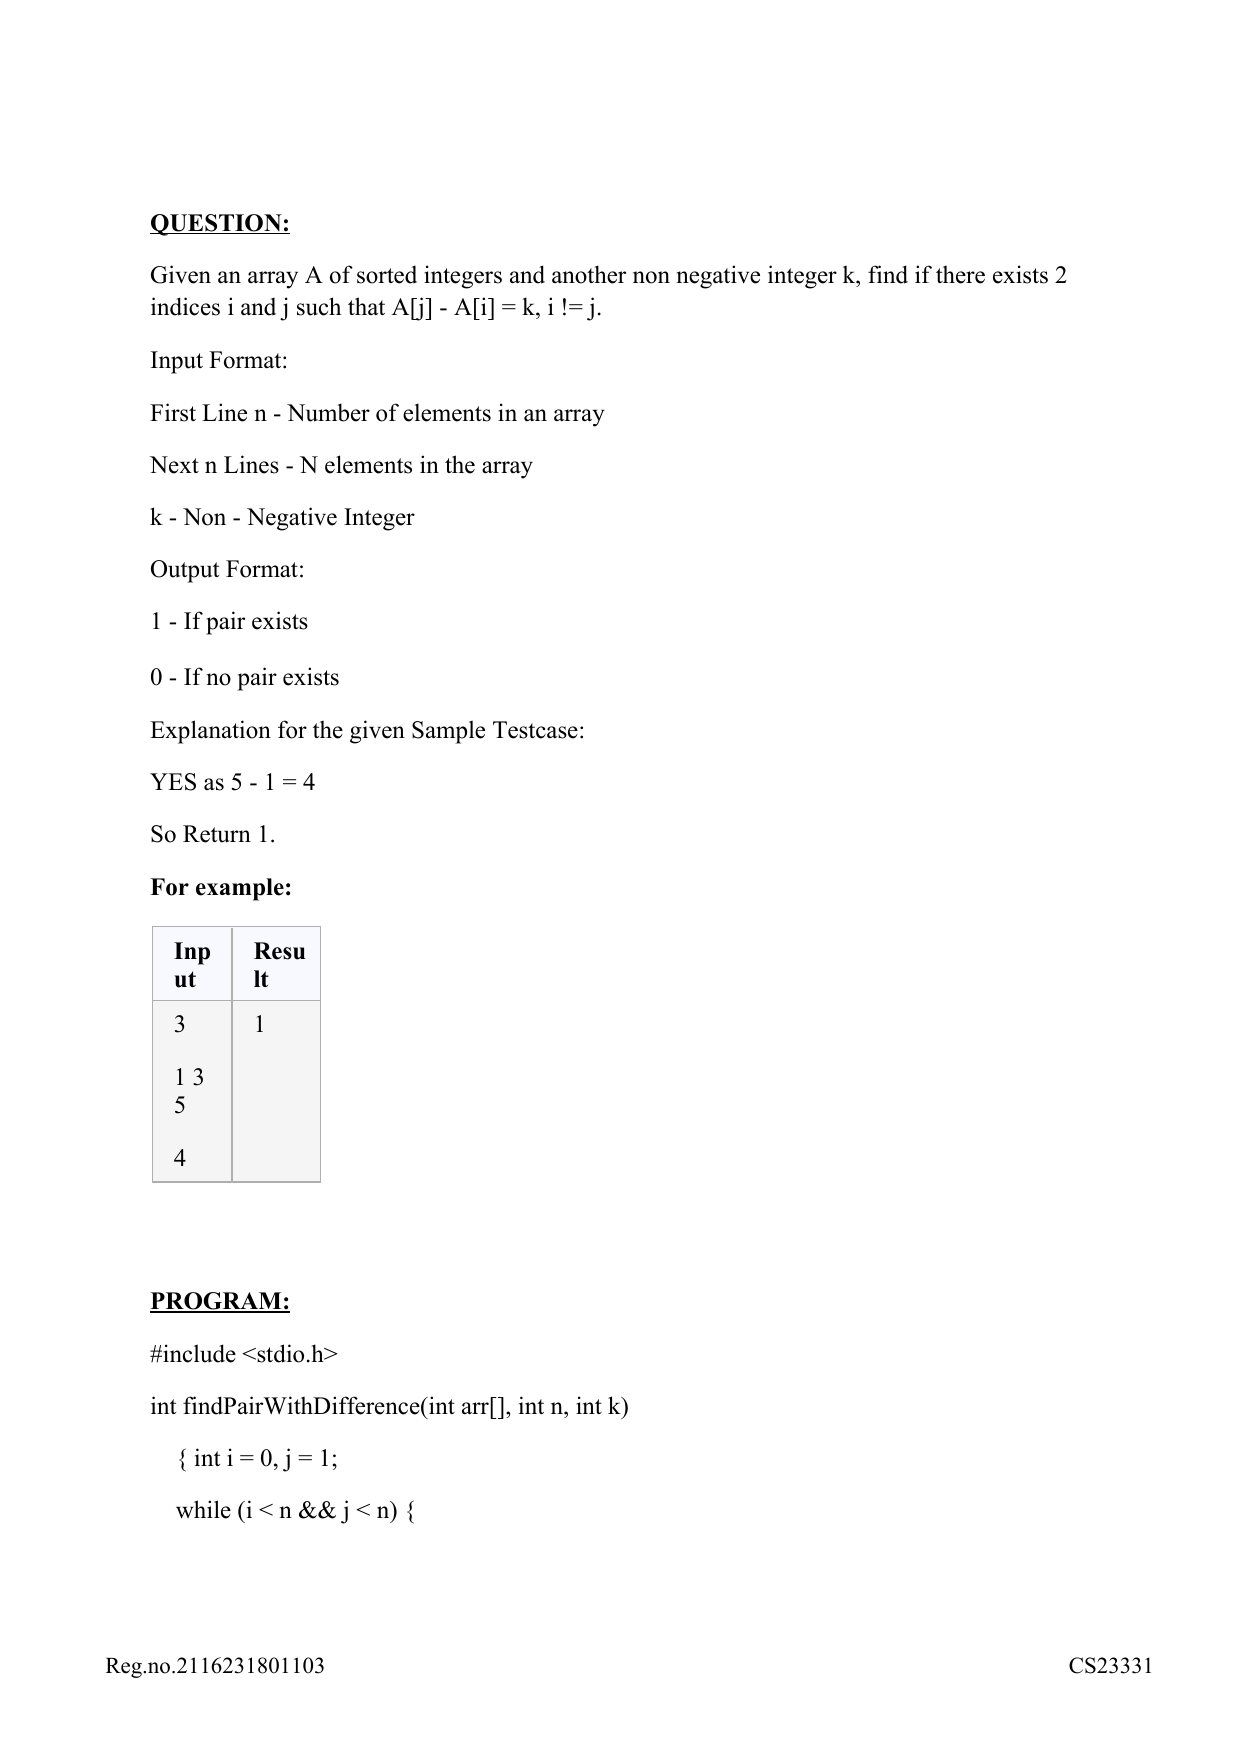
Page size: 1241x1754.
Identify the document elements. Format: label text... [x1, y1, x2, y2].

text PROGRAM: [150, 1287, 1155, 1315]
text Input Format: [150, 346, 1155, 373]
text #include <stdio.h> [150, 1340, 1155, 1367]
text k - Non - Negative Integer Output Format: [150, 503, 476, 583]
text So Return 1. [150, 820, 1155, 848]
text Given an array A of sorted integers and another non negative integer k, find if there exists 2 indices i and j such that A[j] - A[i] = k, i != j. [150, 261, 1077, 321]
text while (i < n && j < n) { [176, 1496, 1155, 1524]
text QUESTION: [150, 209, 1155, 236]
table_header Input [153, 927, 232, 1000]
table_cell 1 [233, 1001, 320, 1181]
text Explanation for the given Sample Testcase: YES as 5 - 1 = 4 [150, 716, 593, 796]
text For example: [150, 873, 1155, 901]
table_cell 3 1 3 5 4 [153, 1001, 231, 1181]
text First Line n - Number of elements in an array Next n Lines - N elements in the array [150, 399, 647, 478]
text 1 - If pair exists [150, 607, 1155, 635]
text int findPairWithDifference(int arr[], int n, int k) { int i = 0, j = 1; [150, 1392, 668, 1472]
table_header Result [233, 927, 320, 1000]
text 0 - If no pair exists [150, 663, 1155, 691]
